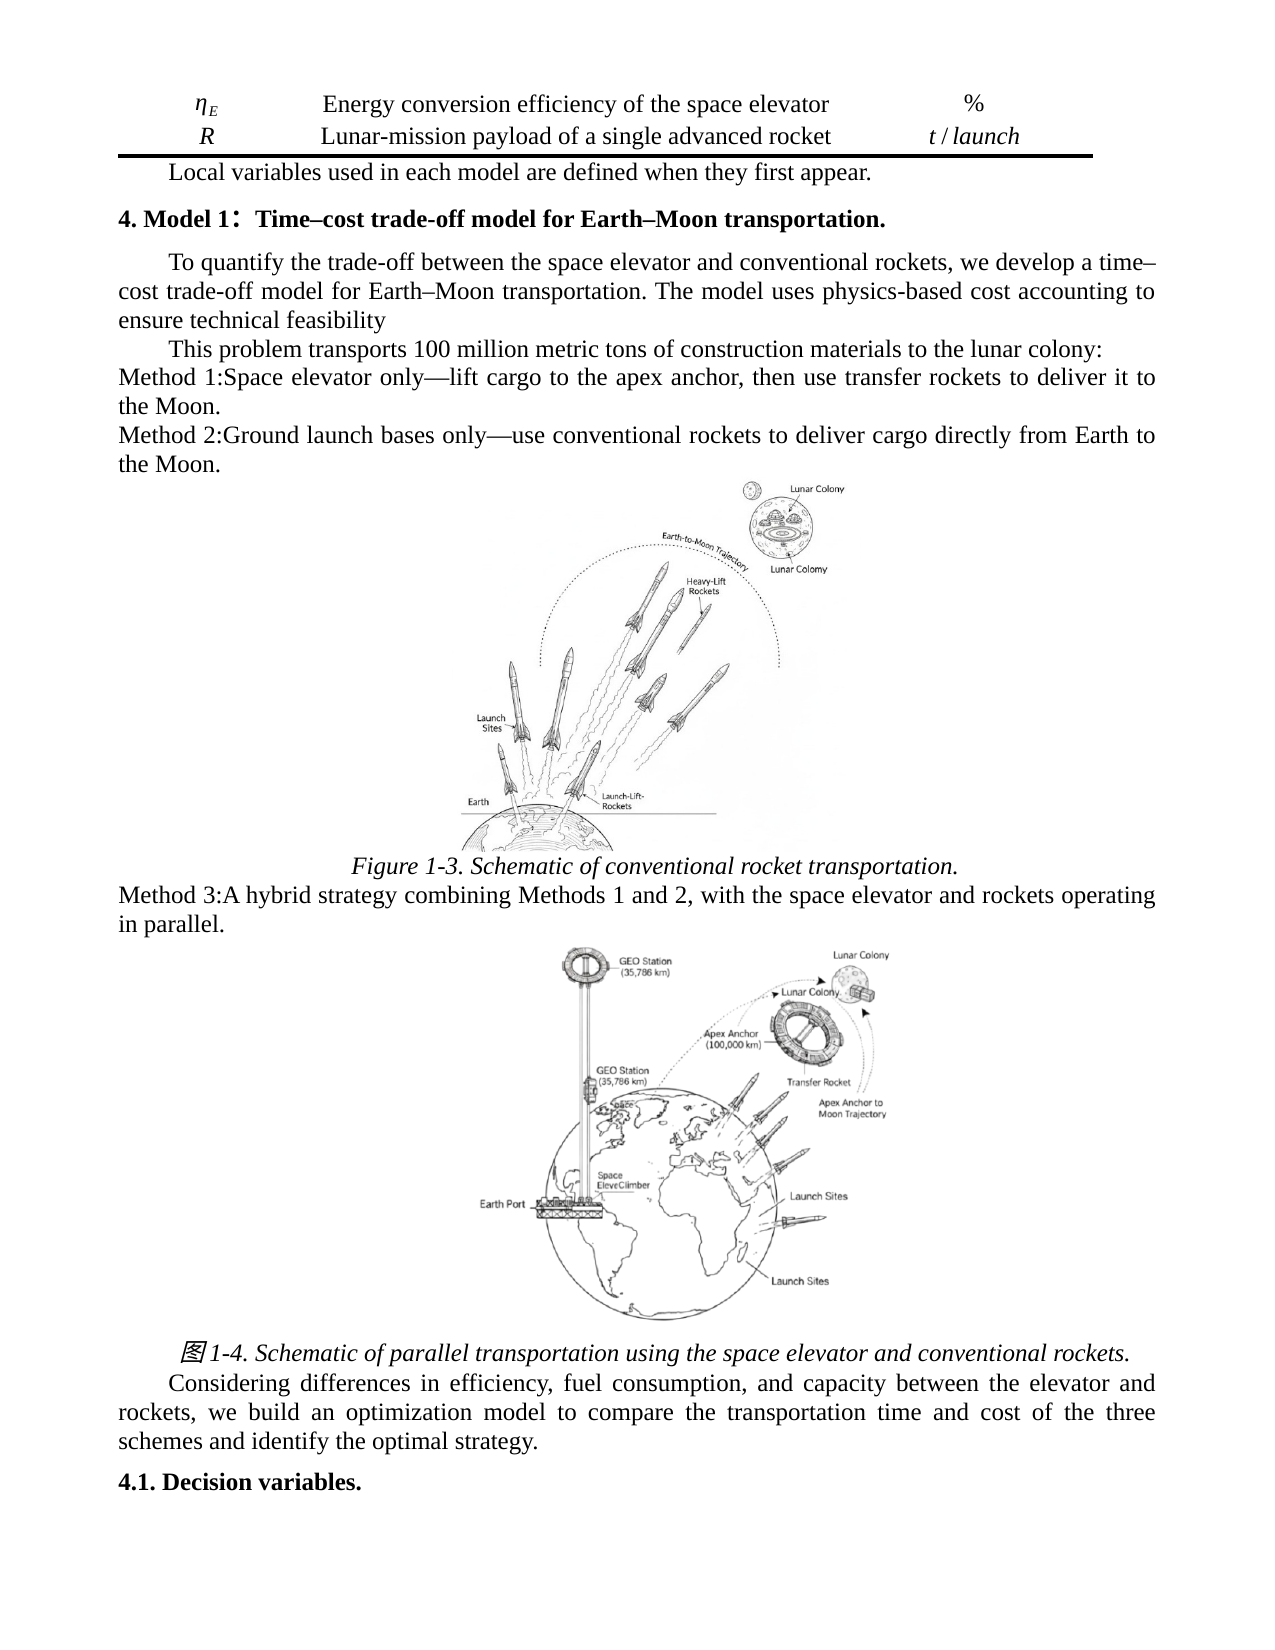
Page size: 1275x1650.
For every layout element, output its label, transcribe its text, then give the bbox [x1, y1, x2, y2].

text 图1-4. Schematic of parallel transportation using the space elevator and conventional rockets. [156, 1332, 1157, 1368]
text Considering differences in efficiency, fuel consumption, and capacity between the elevator and rockets, we build an optimization model to compare the transportation time and cost of the three schemes and identify the optimal strategy. [118, 1368, 1157, 1455]
picture [414, 937, 899, 1333]
text This problem transports 100 million metric tons of construction materials to the lunar colony: [118, 334, 1157, 362]
picture [451, 477, 861, 852]
text Method 1:Space elevator only—lift cargo to the apex anchor, then use transfer rockets to deliver it to the Moon. [118, 362, 1157, 420]
text Local variables used in each model are defined when they first appear. [118, 157, 1157, 186]
text To quantify the trade-off between the space elevator and conventional rockets, we develop a time–cost trade-off model for Earth–Moon transportation. The model uses physics-based cost accounting to ensure technical feasibility [118, 247, 1157, 334]
table_cell Energy conversion efficiency of the space elevator [295, 89, 856, 121]
table_cell [856, 89, 1093, 121]
table_cell [118, 89, 295, 121]
table_cell [118, 121, 295, 154]
table_cell Lunar-mission payload of a single advanced rocket [295, 121, 856, 154]
text 4.1. Decision variables. [118, 1467, 1157, 1496]
text Figure 1-3. Schematic of conventional rocket transportation. [156, 851, 1157, 880]
text Method 2:Ground launch bases only—use conventional rockets to deliver cargo directly from Earth to the Moon. [118, 420, 1157, 477]
table_cell [856, 121, 1093, 154]
text Method 3:A hybrid strategy combining Methods 1 and 2, with the space elevator and rockets operating in parallel. [118, 880, 1157, 938]
text 4. Model 1：Time–cost trade-off model for Earth–Moon transportation. [118, 199, 1157, 235]
